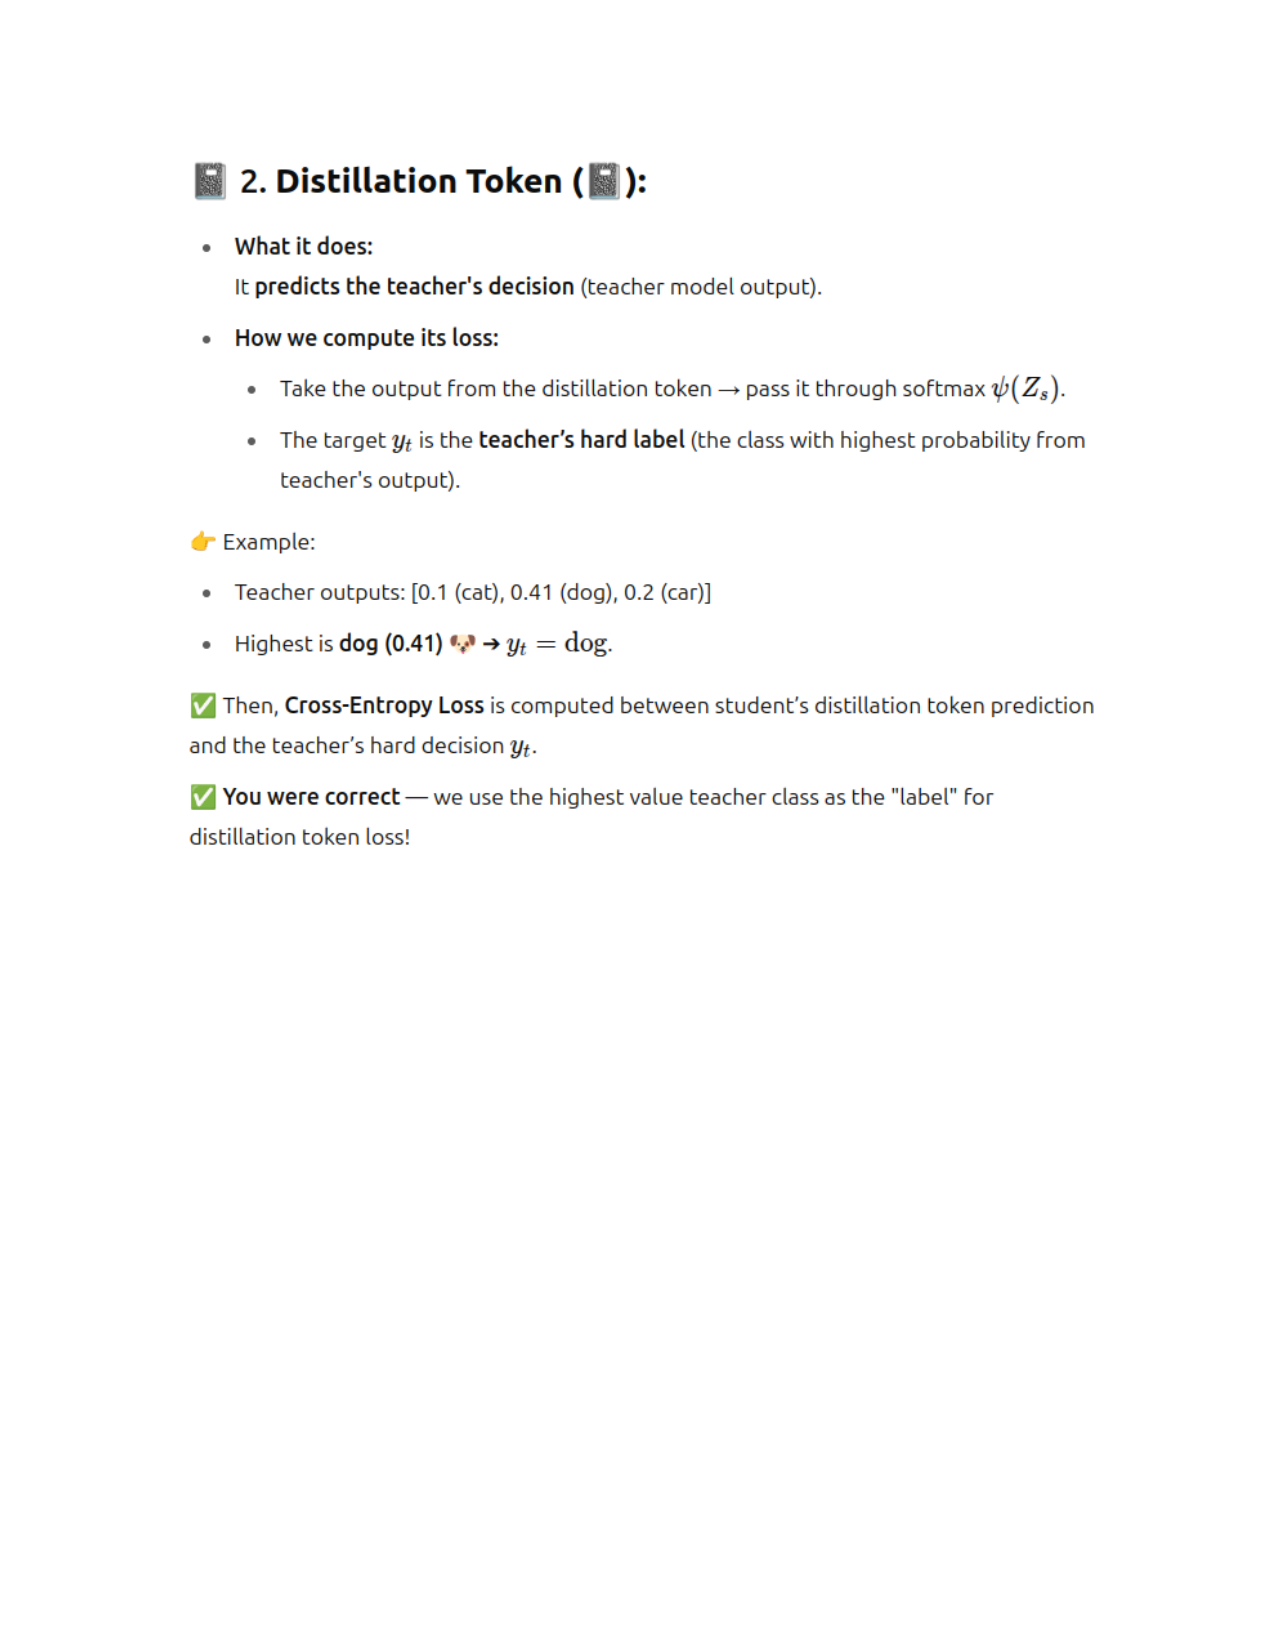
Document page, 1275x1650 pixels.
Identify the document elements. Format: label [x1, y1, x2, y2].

picture [150, 150, 1125, 868]
